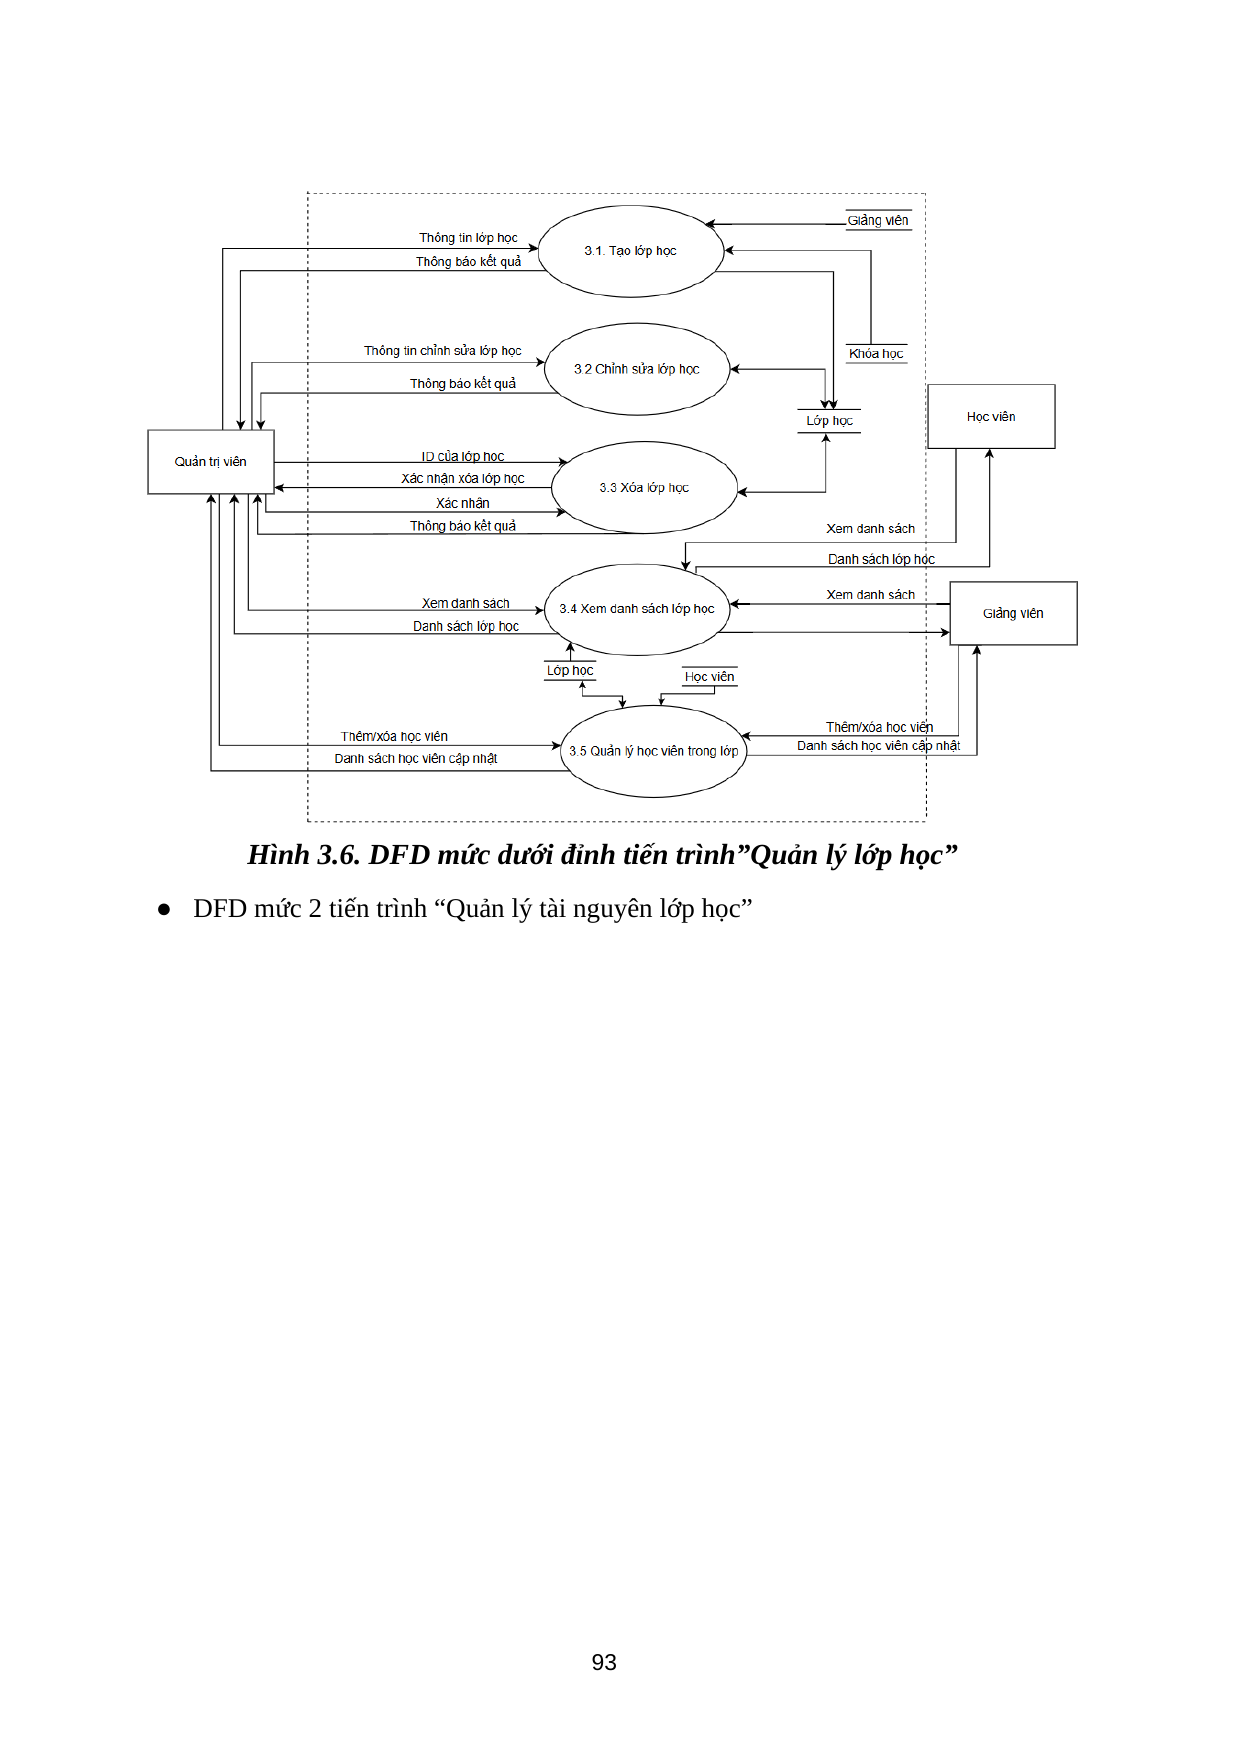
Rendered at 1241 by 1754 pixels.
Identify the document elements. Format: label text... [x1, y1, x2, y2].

picture [118, 150, 1091, 834]
list DFD mức 2 tiến trình “Quản lý tài nguyên lớp học” [156, 892, 1090, 923]
text Hình 3.6. DFD mức dưới đỉnh tiến trình”Quản lý lớp học” [118, 837, 1090, 871]
